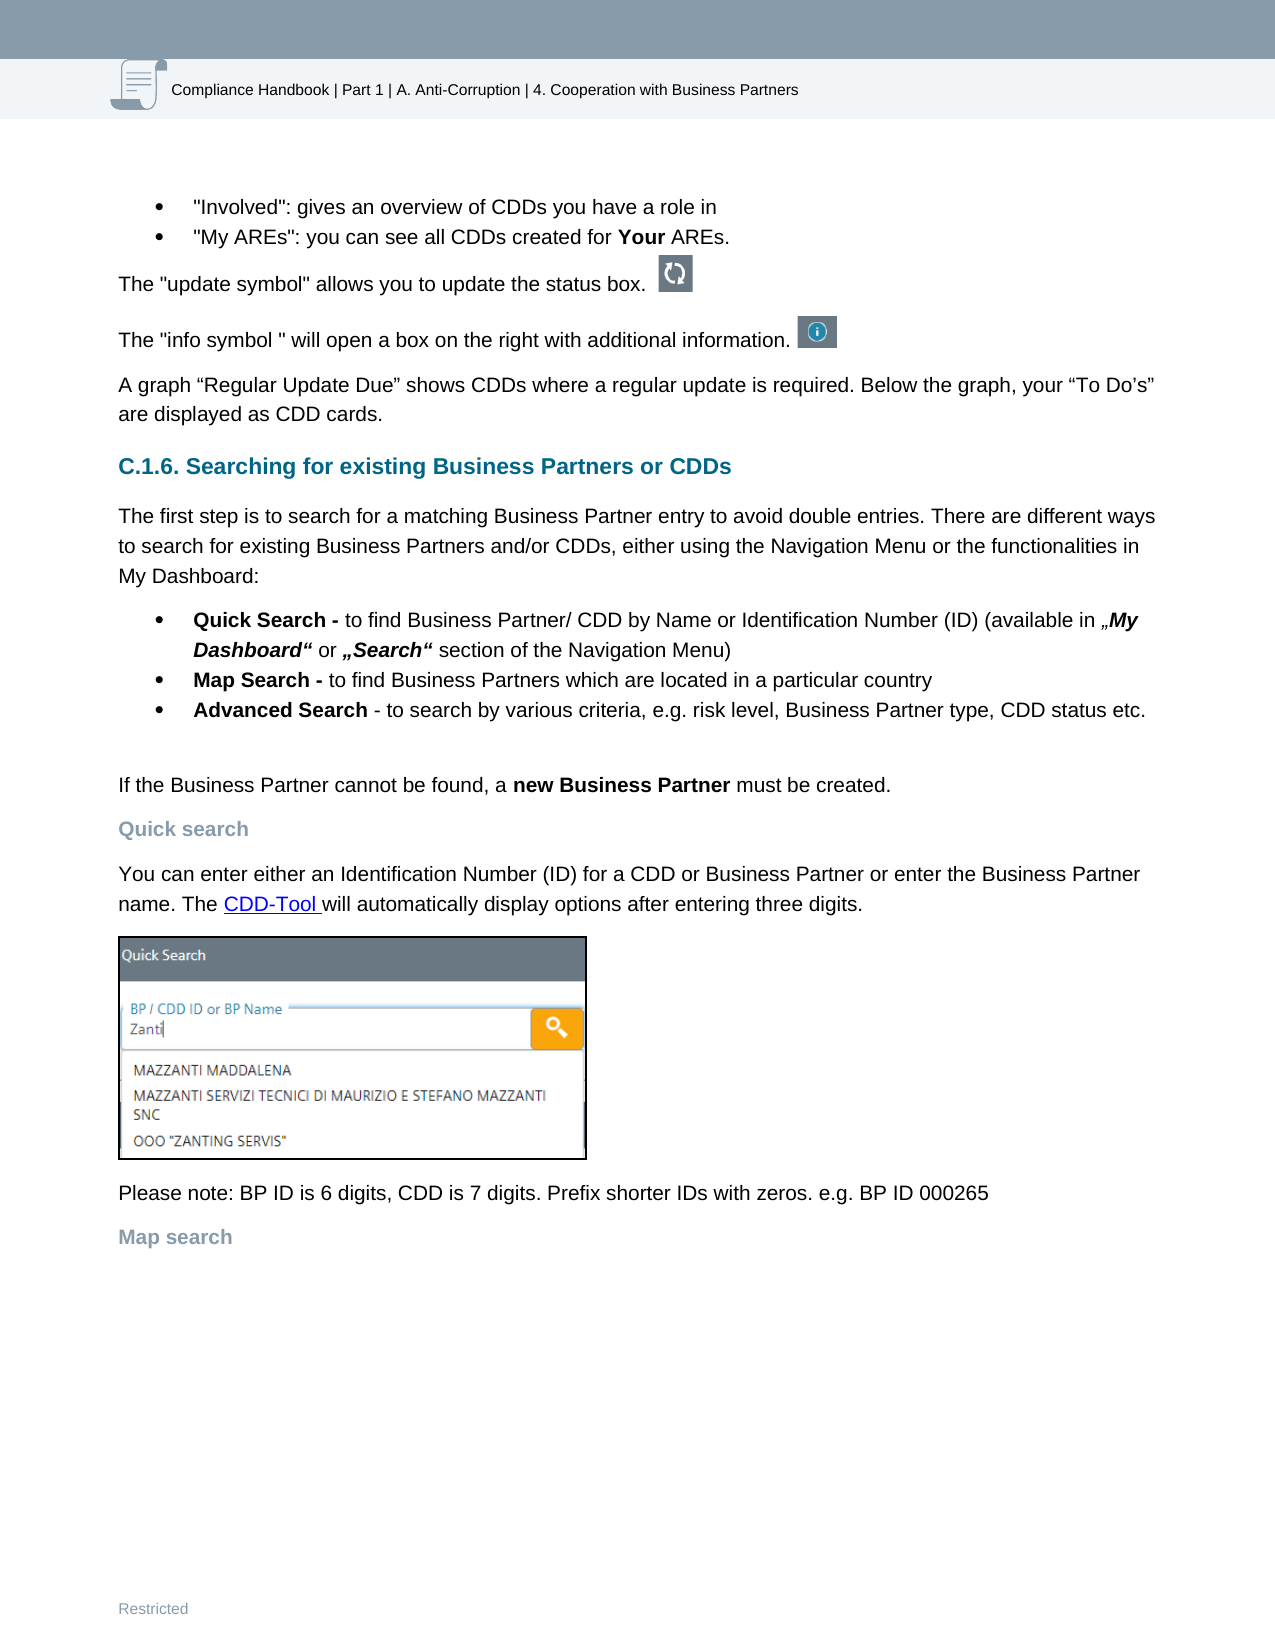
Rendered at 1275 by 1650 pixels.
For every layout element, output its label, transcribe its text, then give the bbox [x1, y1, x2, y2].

text Please note: BP ID is 6 digits, CDD is 7 digits. Prefix shorter IDs with zeros. e.g. BP ID 000265 [118, 1181, 1169, 1204]
text You can enter either an Identification Number (ID) for a CDD or Business Partner or enter the Business Partner name. The CDD-Tool will automatically display options after entering three digits. [118, 862, 1169, 916]
picture [120, 938, 585, 1158]
picture [797, 316, 837, 348]
list Map Search - to find Business Partners which are located in a particular country [156, 668, 1169, 692]
text The first step is to search for a matching Business Partner entry to avoid double entries. There are different ways to search for existing Business Partners and/or CDDs, either using the Navigation Menu or the functionalities in My Dashboard: [118, 504, 1169, 588]
text The "update symbol" allows you to update the status box. [118, 255, 1169, 296]
picture [658, 255, 693, 292]
list "My AREs": you can see all CDDs created for Your AREs. [156, 225, 1169, 249]
text If the Business Partner cannot be found, a new Business Partner must be created. [118, 773, 1169, 797]
list "Involved": gives an overview of CDDs you have a role in [156, 195, 1169, 219]
text Quick search [118, 817, 1169, 841]
picture [110, 59, 168, 110]
list Quick Search - to find Business Partner/ CDD by Name or Identification Number (ID) (available in „My Dashboard“ or „Search“ section of the Navigation Menu) [156, 608, 1169, 662]
list Advanced Search - to search by various criteria, e.g. risk level, Business Partner type, CDD status etc. [156, 698, 1169, 722]
text A graph “Regular Update Due” shows CDDs where a regular update is required. Below the graph, your “To Do’s” are displayed as CDD cards. [118, 372, 1169, 426]
text The "info symbol " will open a box on the right with additional information. [118, 316, 1169, 352]
text Map search [118, 1225, 1169, 1249]
subtitle C.1.6. Searching for existing Business Partners or CDDs [118, 453, 1169, 479]
